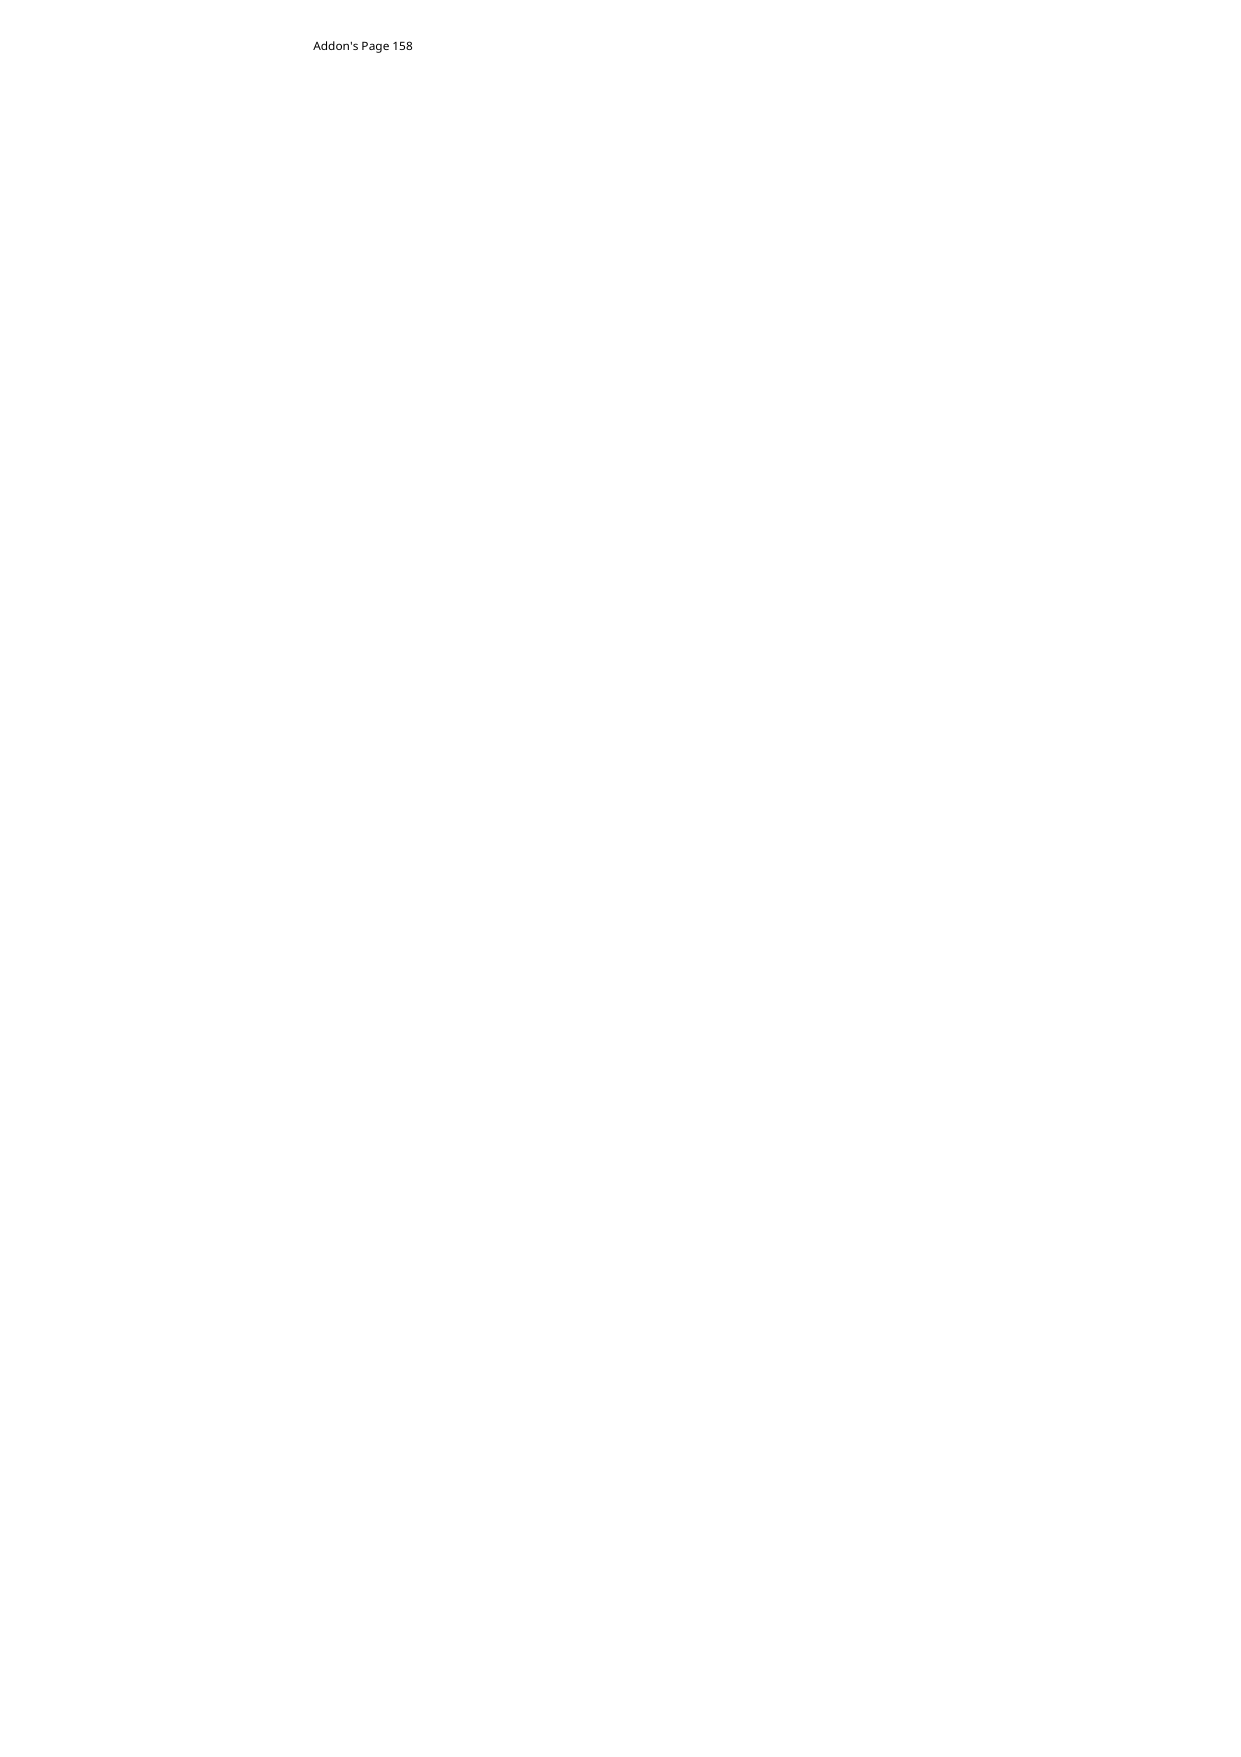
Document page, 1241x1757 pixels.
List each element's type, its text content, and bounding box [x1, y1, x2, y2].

text Addon's Page 158 [313, 40, 1240, 53]
